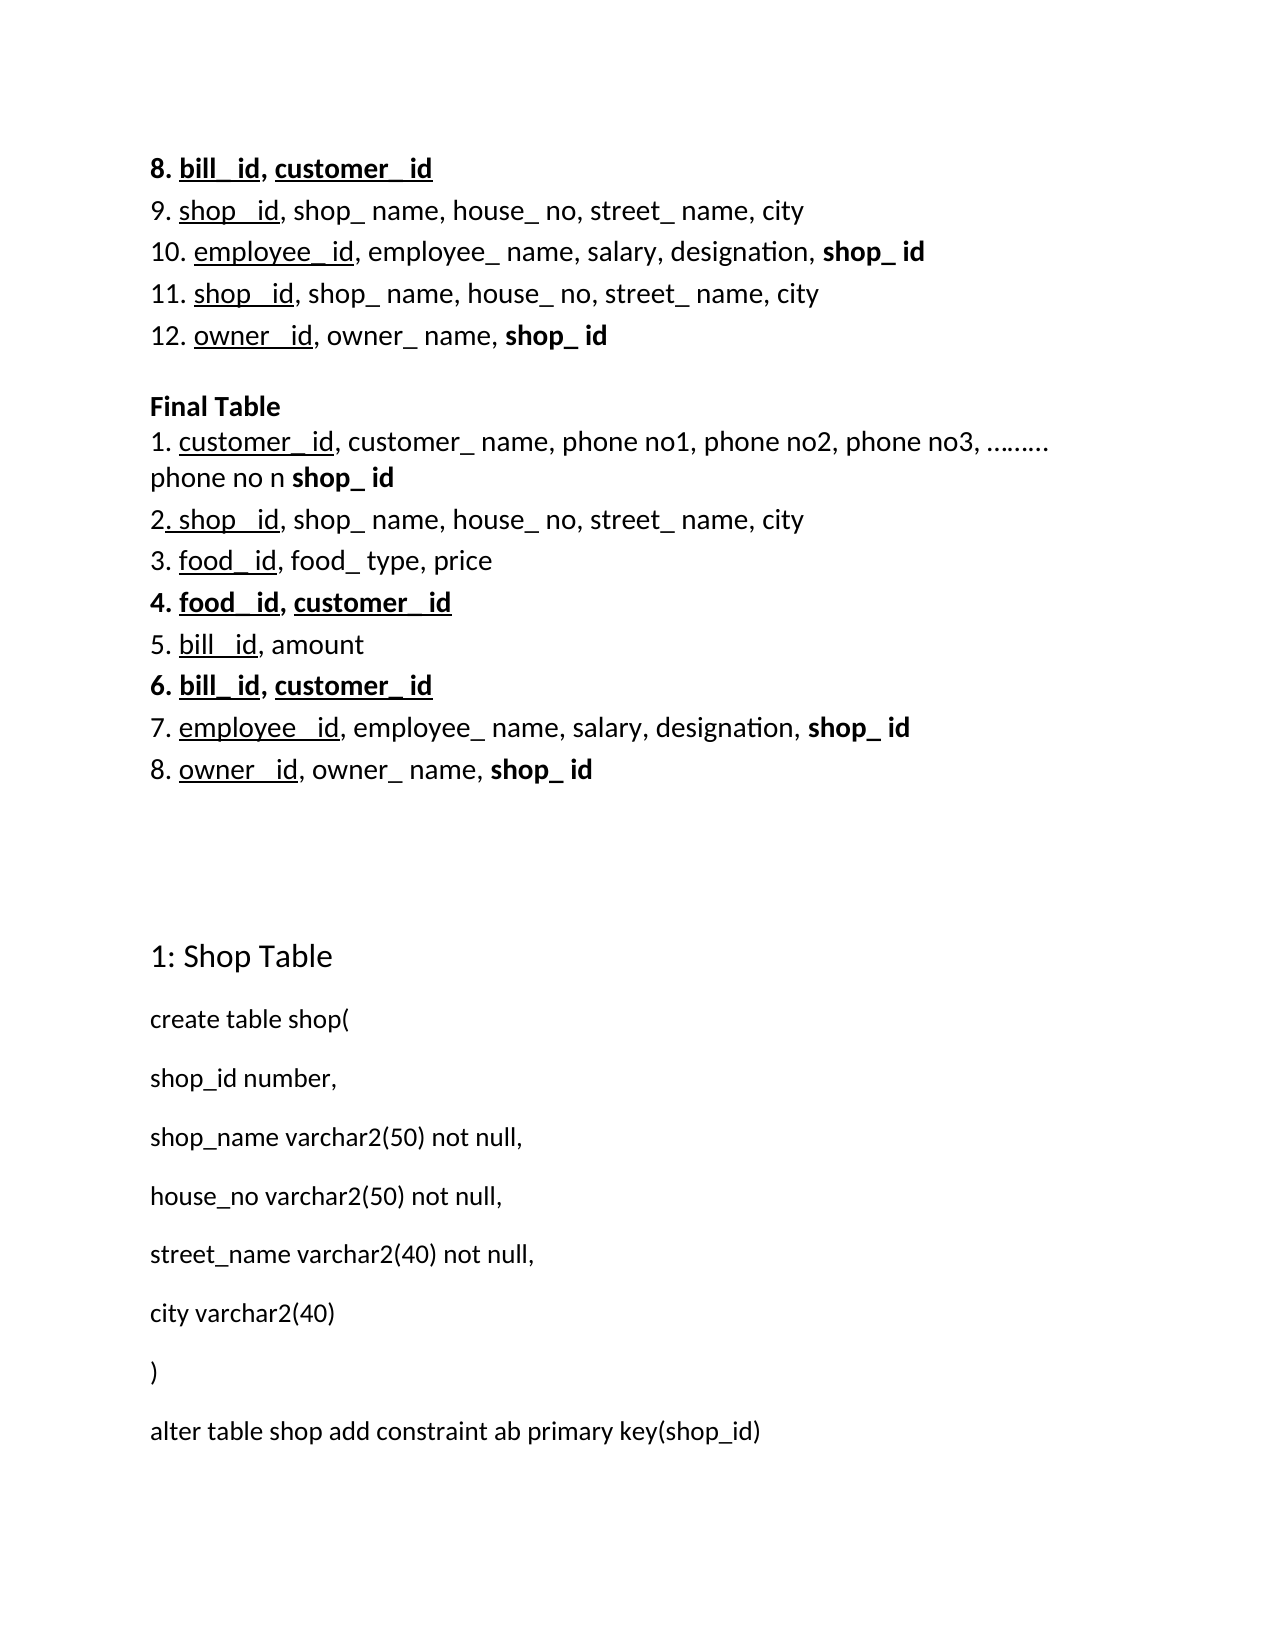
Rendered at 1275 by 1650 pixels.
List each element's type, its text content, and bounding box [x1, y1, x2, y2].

text 5. bill_ id, amount [150, 626, 1125, 661]
text create table shop( [150, 1003, 1125, 1036]
text 3. food_ id, food_ type, price [150, 542, 1125, 578]
text 11. shop_ id, shop_ name, house_ no, street_ name, city [150, 275, 1125, 311]
text 12. owner_ id, owner_ name, shop_ id [150, 317, 1125, 352]
text house_no varchar2(50) not null, [150, 1179, 1125, 1212]
text street_name varchar2(40) not null, [150, 1238, 1125, 1271]
text shop_name varchar2(50) not null, [150, 1120, 1125, 1153]
text 6. bill_ id, customer_ id [150, 667, 1125, 703]
text 1: Shop Table [150, 935, 1125, 976]
text 9. shop_ id, shop_ name, house_ no, street_ name, city [150, 192, 1125, 227]
text shop_id number, [150, 1061, 1125, 1094]
text alter table shop add constraint ab primary key(shop_id) [150, 1414, 1125, 1447]
text 4. food_ id, customer_ id [150, 584, 1125, 620]
text city varchar2(40) [150, 1296, 1125, 1329]
text 7. employee_ id, employee_ name, salary, designation, shop_ id [150, 709, 1125, 745]
text 8. bill_ id, customer_ id [150, 150, 1125, 186]
text Final Table [150, 388, 1125, 423]
text 8. owner_ id, owner_ name, shop_ id [150, 751, 1125, 786]
text 10. employee_ id, employee_ name, salary, designation, shop_ id [150, 233, 1125, 269]
text 2. shop_ id, shop_ name, house_ no, street_ name, city [150, 501, 1125, 536]
text 1. customer_ id, customer_ name, phone no1, phone no2, phone no3, ……... phone no n shop_ id [150, 423, 1125, 495]
text ) [150, 1355, 1125, 1388]
